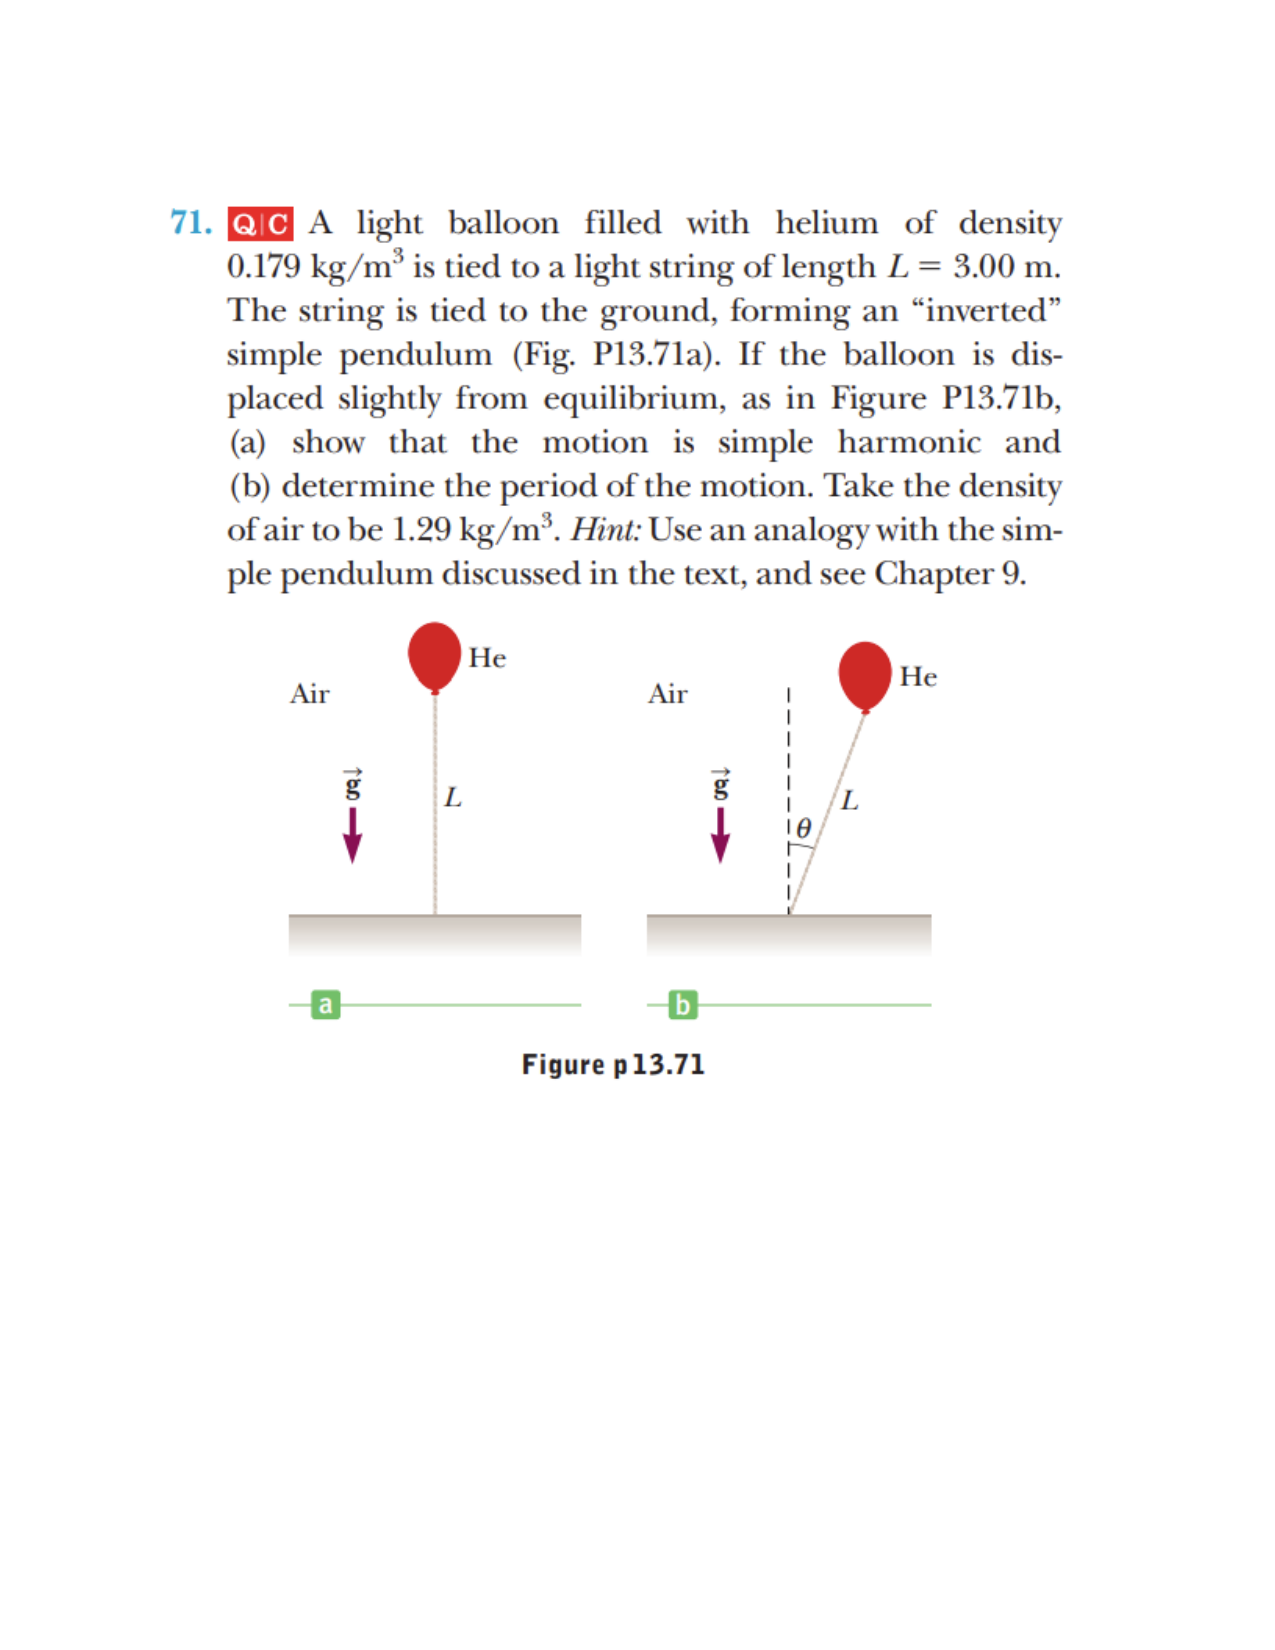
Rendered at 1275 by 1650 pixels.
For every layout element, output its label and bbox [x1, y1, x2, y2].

picture [150, 196, 1107, 1090]
